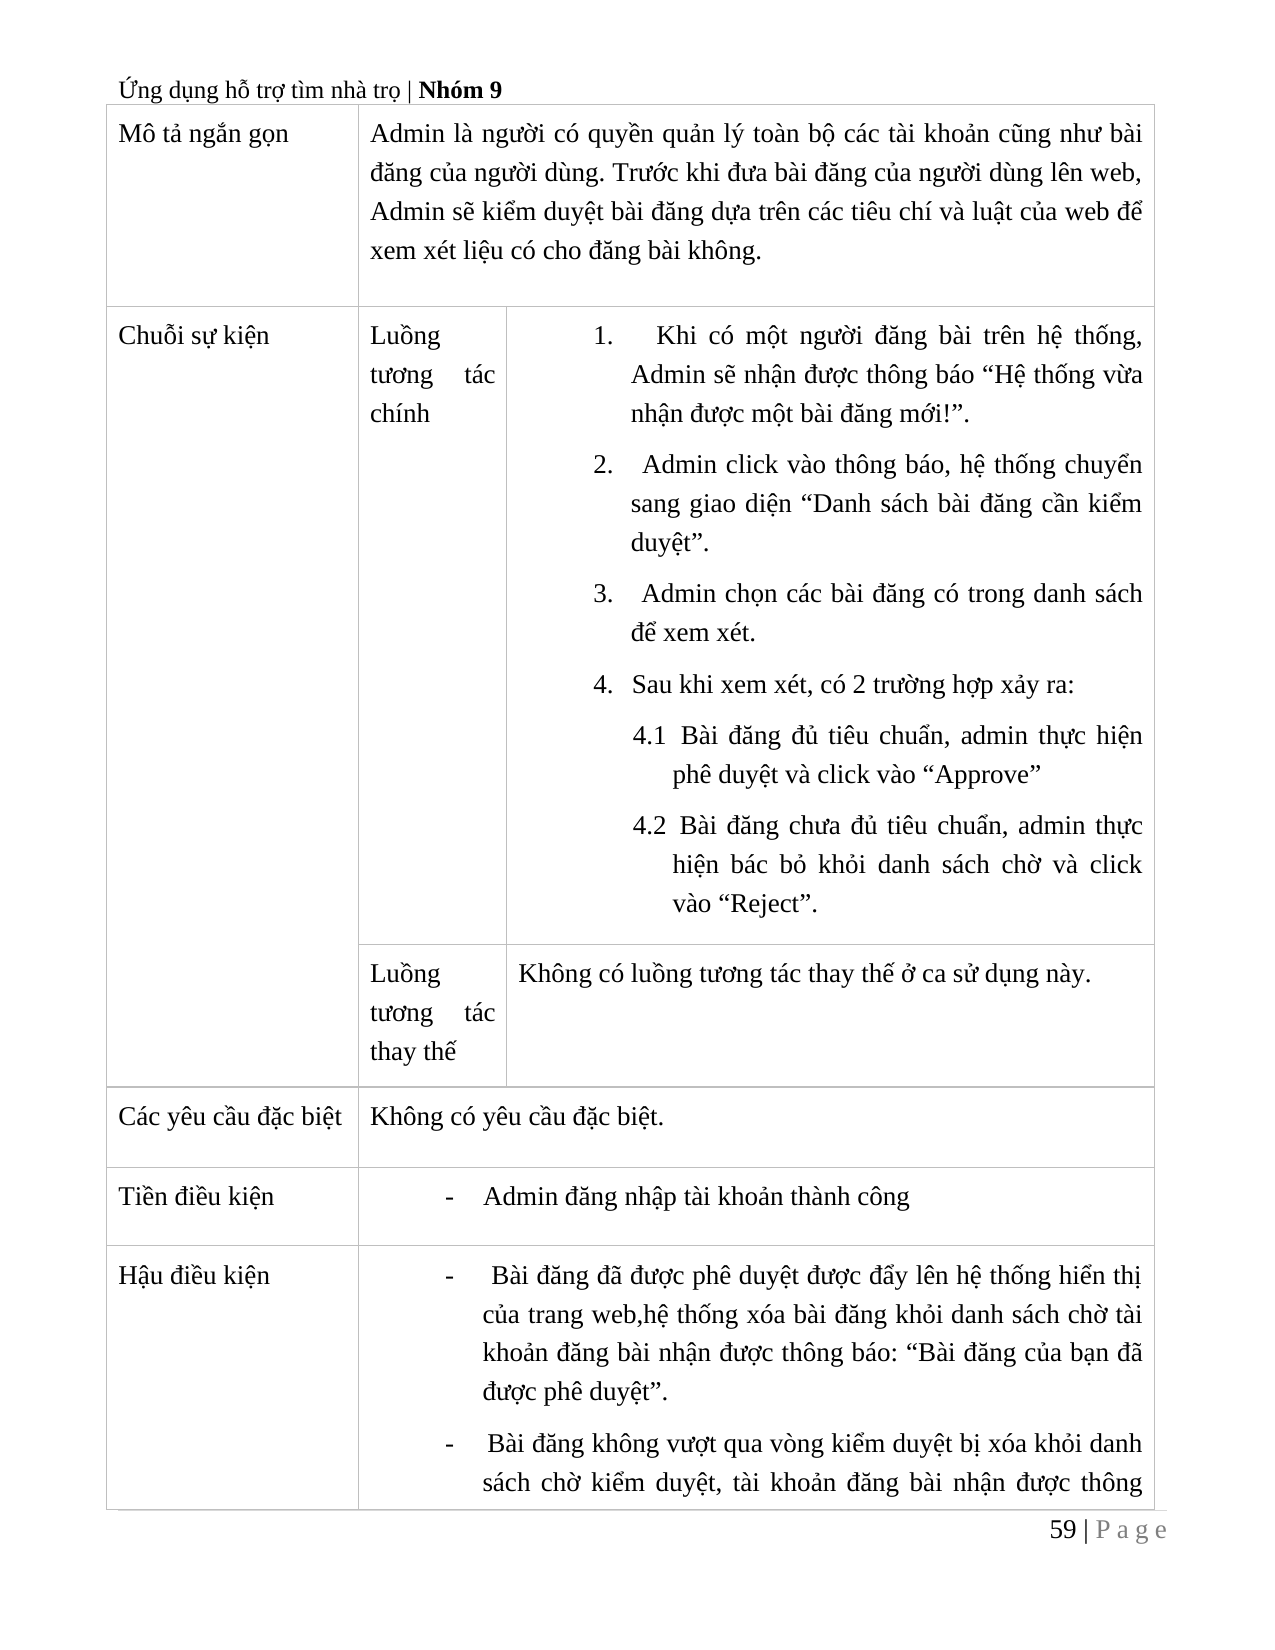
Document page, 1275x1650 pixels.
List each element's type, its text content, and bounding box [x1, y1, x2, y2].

table_cell Mô tả ngắn gọn [107, 105, 358, 306]
table_cell Admin là người có quyền quản lý toàn bộ các tài khoản cũng như bài đăng của người dùng. Trước khi đưa bài đăng của người dùng lên web, Admin sẽ kiểm duyệt bài đăng dựa trên các tiêu chí và luật của web để xem xét liệu có cho đăng bài không. [359, 105, 1154, 306]
table_cell Chuỗi sự kiện [107, 307, 358, 1086]
table_cell Tiền điều kiện [107, 1168, 358, 1245]
table_cell Luồng tương tác chính [359, 307, 506, 944]
table_cell Các yêu cầu đặc biệt [107, 1088, 358, 1167]
table_cell Không có yêu cầu đặc biệt. [359, 1088, 1154, 1167]
table_cell 1. Khi có một người đăng bài trên hệ thống, Admin sẽ nhận được thông báo “Hệ thống vừa nhận được một bài đăng mới!”. 2. Admin click vào thông báo, hệ thống chuyển sang giao diện “Danh sách bài đăng cần kiểm duyệt”. 3. Admin chọn các bài đăng có trong danh sách để xem xét. 4. Sau khi xem xét, có 2 trường hợp xảy ra: 4.1 Bài đăng đủ tiêu chuẩn, admin thực hiện phê duyệt và click vào “Approve” 4.2 Bài đăng chưa đủ tiêu chuẩn, admin thực hiện bác bỏ khỏi danh sách chờ và click vào “Reject”. [507, 307, 1154, 944]
table_cell Hậu điều kiện [107, 1246, 358, 1508]
table_cell Luồng tương tác thay thế [359, 945, 506, 1086]
table_cell - Admin đăng nhập tài khoản thành công [359, 1168, 1154, 1245]
table_cell Không có luồng tương tác thay thế ở ca sử dụng này. [507, 945, 1154, 1086]
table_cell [359, 1246, 1154, 1508]
